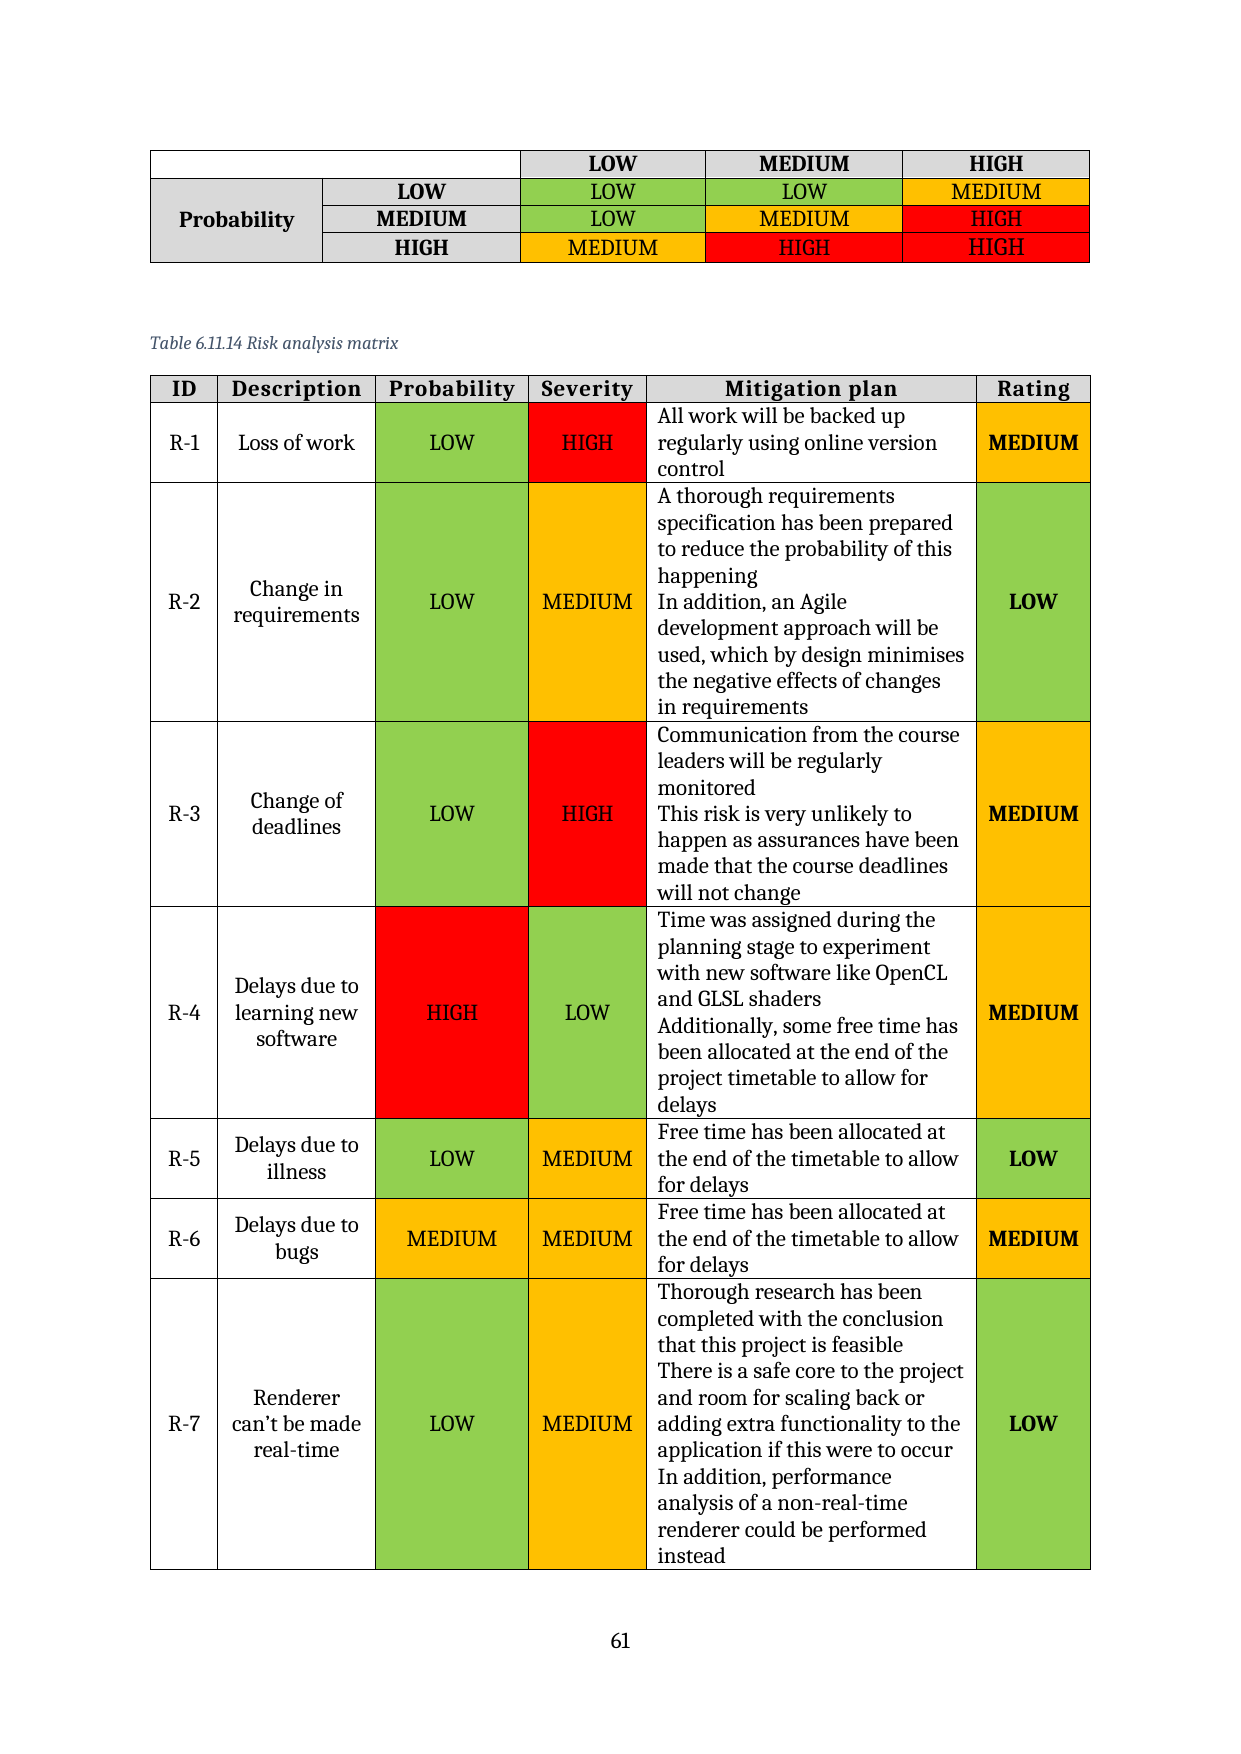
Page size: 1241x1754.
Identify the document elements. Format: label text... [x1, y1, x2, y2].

table_cell Time was assigned during the planning stage to experiment with new software like OpenCL and GLSL shaders Additionally, some free time has been allocated at the end of the project timetable to allow for delays [647, 907, 976, 1118]
table_cell LOW [376, 1119, 528, 1198]
table_cell R-2 [151, 483, 217, 721]
table_cell LOW [323, 179, 520, 205]
table_cell MEDIUM [706, 206, 902, 232]
table_cell MEDIUM [529, 1279, 646, 1569]
table_cell LOW [977, 1279, 1090, 1569]
table_cell LOW [977, 1119, 1090, 1198]
table_cell HIGH [529, 722, 646, 906]
table_cell LOW [706, 179, 902, 205]
table_header Rating [977, 376, 1090, 402]
table_cell LOW [376, 483, 528, 721]
table_cell MEDIUM [323, 206, 520, 232]
table_cell LOW [376, 1279, 528, 1569]
table_cell HIGH [903, 151, 1089, 177]
table_cell LOW [521, 179, 705, 205]
table_cell HIGH [903, 233, 1089, 262]
table_cell LOW [521, 206, 705, 232]
table_cell HIGH [323, 233, 520, 262]
table_cell R-4 [151, 907, 217, 1118]
table_cell Probability [151, 179, 322, 262]
table_cell MEDIUM [529, 1119, 646, 1198]
table_cell MEDIUM [977, 722, 1090, 906]
table_cell LOW [521, 151, 705, 177]
table_cell MEDIUM [977, 403, 1090, 482]
table_header Description [218, 376, 375, 402]
table_cell MEDIUM [977, 1199, 1090, 1278]
table_cell Delays due to illness [218, 1119, 375, 1198]
table_cell HIGH [903, 206, 1089, 232]
table_cell LOW [376, 722, 528, 906]
table_cell Delays due to bugs [218, 1199, 375, 1278]
table_cell R-3 [151, 722, 217, 906]
table_cell Loss of work [218, 403, 375, 482]
table_cell Change in requirements [218, 483, 375, 721]
table_header Severity [529, 376, 646, 402]
table_cell LOW [376, 403, 528, 482]
table_cell HIGH [706, 233, 902, 262]
table_cell R-5 [151, 1119, 217, 1198]
table_cell A thorough requirements specification has been prepared to reduce the probability of this happening In addition, an Agile development approach will be used, which by design minimises the negative effects of changes in requirements [647, 483, 976, 721]
table_cell Thorough research has been completed with the conclusion that this project is feasible There is a safe core to the project and room for scaling back or adding extra functionality to the application if this were to occur In addition, performance analysis of a non-real-time renderer could be performed instead [647, 1279, 976, 1569]
table_cell MEDIUM [376, 1199, 528, 1278]
table_header Mitigation plan [647, 376, 976, 402]
table_cell Communication from the course leaders will be regularly monitored This risk is very unlikely to happen as assurances have been made that the course deadlines will not change [647, 722, 976, 906]
table_cell MEDIUM [529, 1199, 646, 1278]
table_cell HIGH [376, 907, 528, 1118]
table_cell Delays due to learning new software [218, 907, 375, 1118]
table_cell Renderer can’t be made real-time [218, 1279, 375, 1569]
table_header [151, 151, 520, 177]
table_cell MEDIUM [706, 151, 902, 177]
table_cell LOW [529, 907, 646, 1118]
table_cell MEDIUM [903, 179, 1089, 205]
table_cell Change of deadlines [218, 722, 375, 906]
table_cell R-1 [151, 403, 217, 482]
table_cell MEDIUM [529, 483, 646, 721]
table_cell Free time has been allocated at the end of the timetable to allow for delays [647, 1119, 976, 1198]
table_cell MEDIUM [521, 233, 705, 262]
table_header Probability [376, 376, 528, 402]
table_cell Free time has been allocated at the end of the timetable to allow for delays [647, 1199, 976, 1278]
table_cell All work will be backed up regularly using online version control [647, 403, 976, 482]
table_cell MEDIUM [977, 907, 1090, 1118]
table_cell LOW [977, 483, 1090, 721]
table_cell R-7 [151, 1279, 217, 1569]
table_cell R-6 [151, 1199, 217, 1278]
table_cell HIGH [529, 403, 646, 482]
table_header ID [151, 376, 217, 402]
